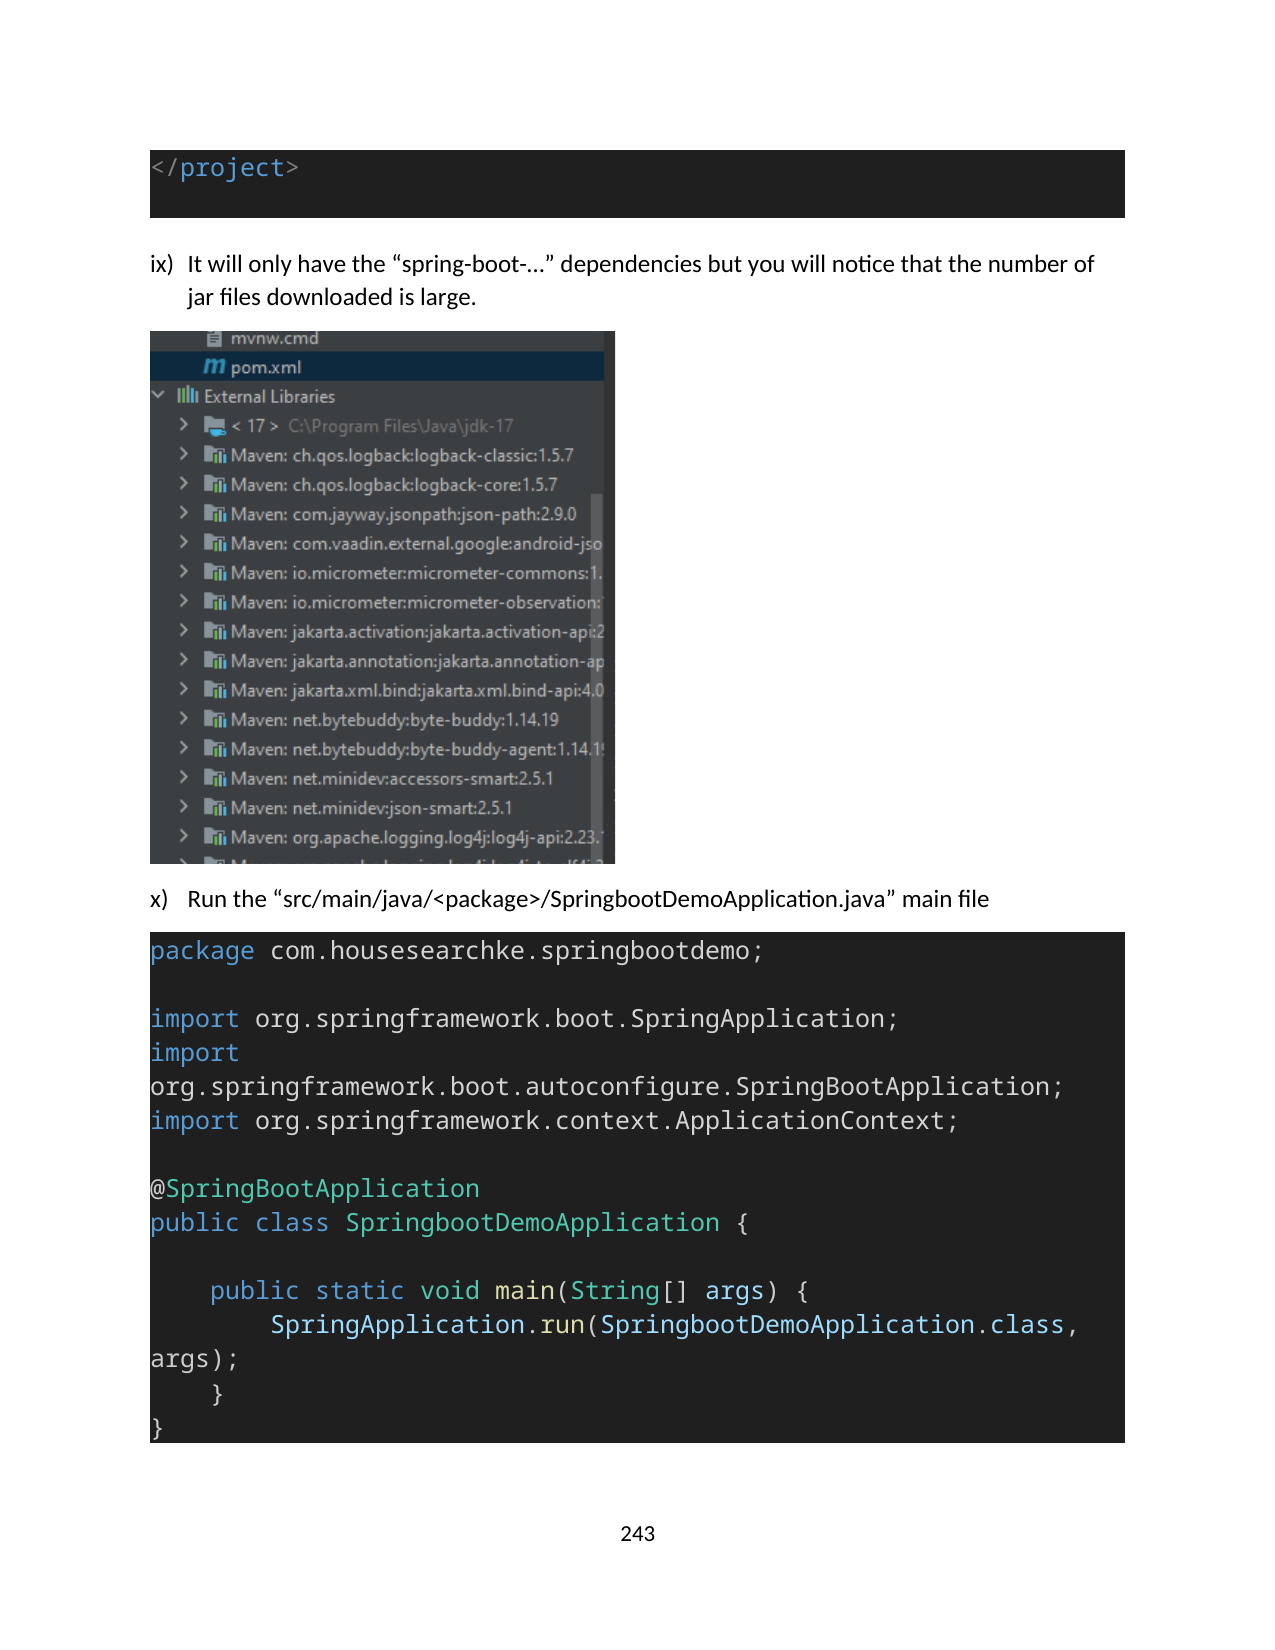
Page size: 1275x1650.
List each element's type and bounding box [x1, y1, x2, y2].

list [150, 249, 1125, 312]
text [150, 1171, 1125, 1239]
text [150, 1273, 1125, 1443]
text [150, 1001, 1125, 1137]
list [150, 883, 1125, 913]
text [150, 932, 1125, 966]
picture [150, 331, 616, 864]
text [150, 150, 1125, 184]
